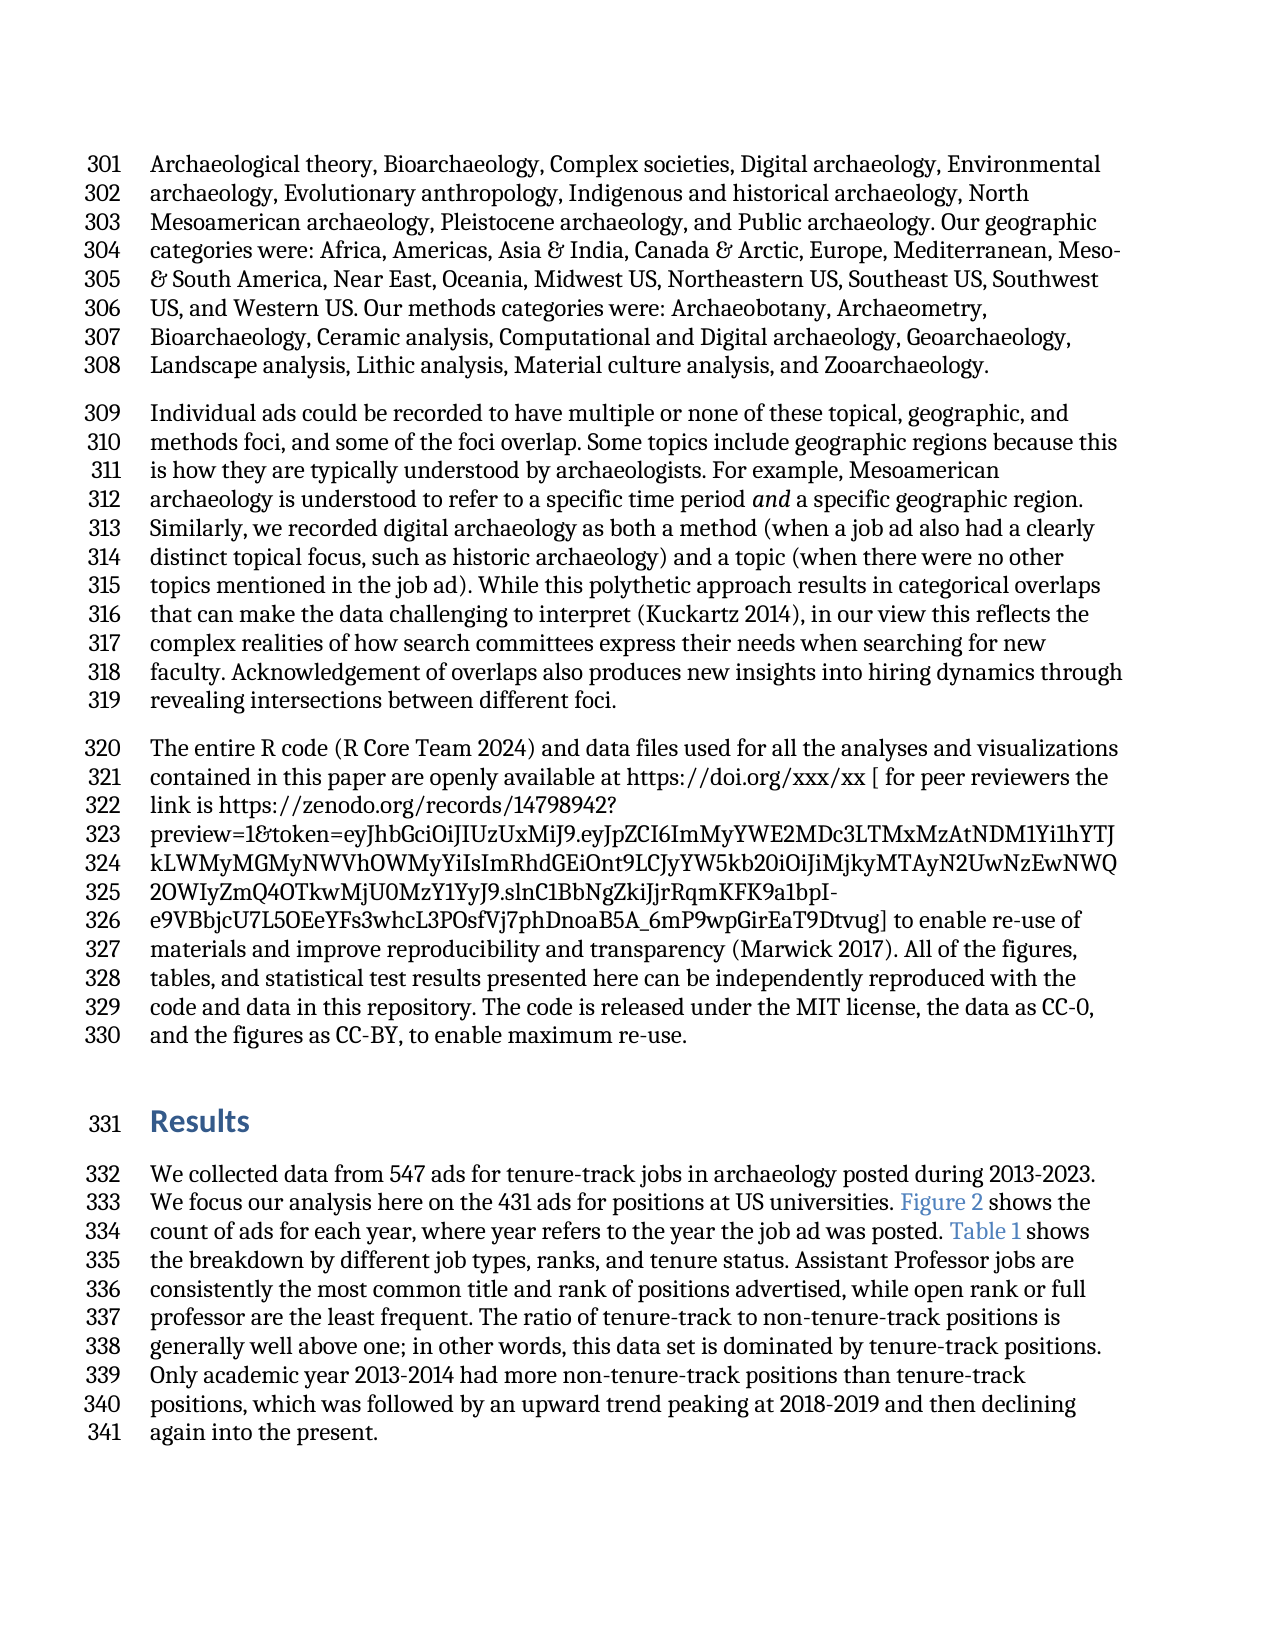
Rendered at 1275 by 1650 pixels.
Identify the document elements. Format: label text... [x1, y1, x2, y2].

text We collected data from 547 ads for tenure-track jobs in archaeology posted during 2013-2023. We focus our analysis here on the 431 ads for positions at US universities. Figure 2 shows the count of ads for each year, where year refers to the year the job ad was posted. Table 1 shows the breakdown by different job types, ranks, and tenure status. Assistant Professor jobs are consistently the most common title and rank of positions advertised, while open rank or full professor are the least frequent. The ratio of tenure-track to non-tenure-track positions is generally well above one; in other words, this data set is dominated by tenure-track positions. Only academic year 2013-2014 had more non-tenure-track positions than tenure-track positions, which was followed by an upward trend peaking at 2018-2019 and then declining again into the present. [150, 1159, 1125, 1447]
text Individual ads could be recorded to have multiple or none of these topical, geographic, and methods foci, and some of the foci overlap. Some topics include geographic regions because this is how they are typically understood by archaeologists. For example, Mesoamerican archaeology is understood to refer to a specific time period and a specific geographic region. Similarly, we recorded digital archaeology as both a method (when a job ad also had a clearly distinct topical focus, such as historic archaeology) and a topic (when there were no other topics mentioned in the job ad). While this polythetic approach results in categorical overlaps that can make the data challenging to interpret (Kuckartz 2014), in our view this reflects the complex realities of how search committees express their needs when searching for new faculty. Acknowledgement of overlaps also produces new insights into hiring dynamics through revealing intersections between different foci. [150, 399, 1125, 715]
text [150, 150, 1125, 380]
subtitle Results [150, 1100, 1125, 1141]
text The entire R code (R Core Team 2024) and data files used for all the analyses and visualizations contained in this paper are openly available at https://doi.org/xxx/xx [ for peer reviewers the link is https://zenodo.org/records/14798942?preview=1&token=eyJhbGciOiJIUzUxMiJ9.eyJpZCI6ImMyYWE2MDc3LTMxMzAtNDM1Yi1hYTJkLWMyMGMyNWVhOWMyYiIsImRhdGEiOnt9LCJyYW5kb20iOiJiMjkyMTAyN2UwNzEwNWQ2OWIyZmQ4OTkwMjU0MzY1YyJ9.slnC1BbNgZkiJjrRqmKFK9a1bpI-e9VBbjcU7L5OEeYFs3whcL3POsfVj7phDnoaB5A_6mP9wpGirEaT9Dtvug] to enable re-use of materials and improve reproducibility and transparency (Marwick 2017). All of the figures, tables, and statistical test results presented here can be independently reproduced with the code and data in this repository. The code is released under the MIT license, the data as CC-0, and the figures as CC-BY, to enable maximum re-use. [150, 734, 1125, 1050]
